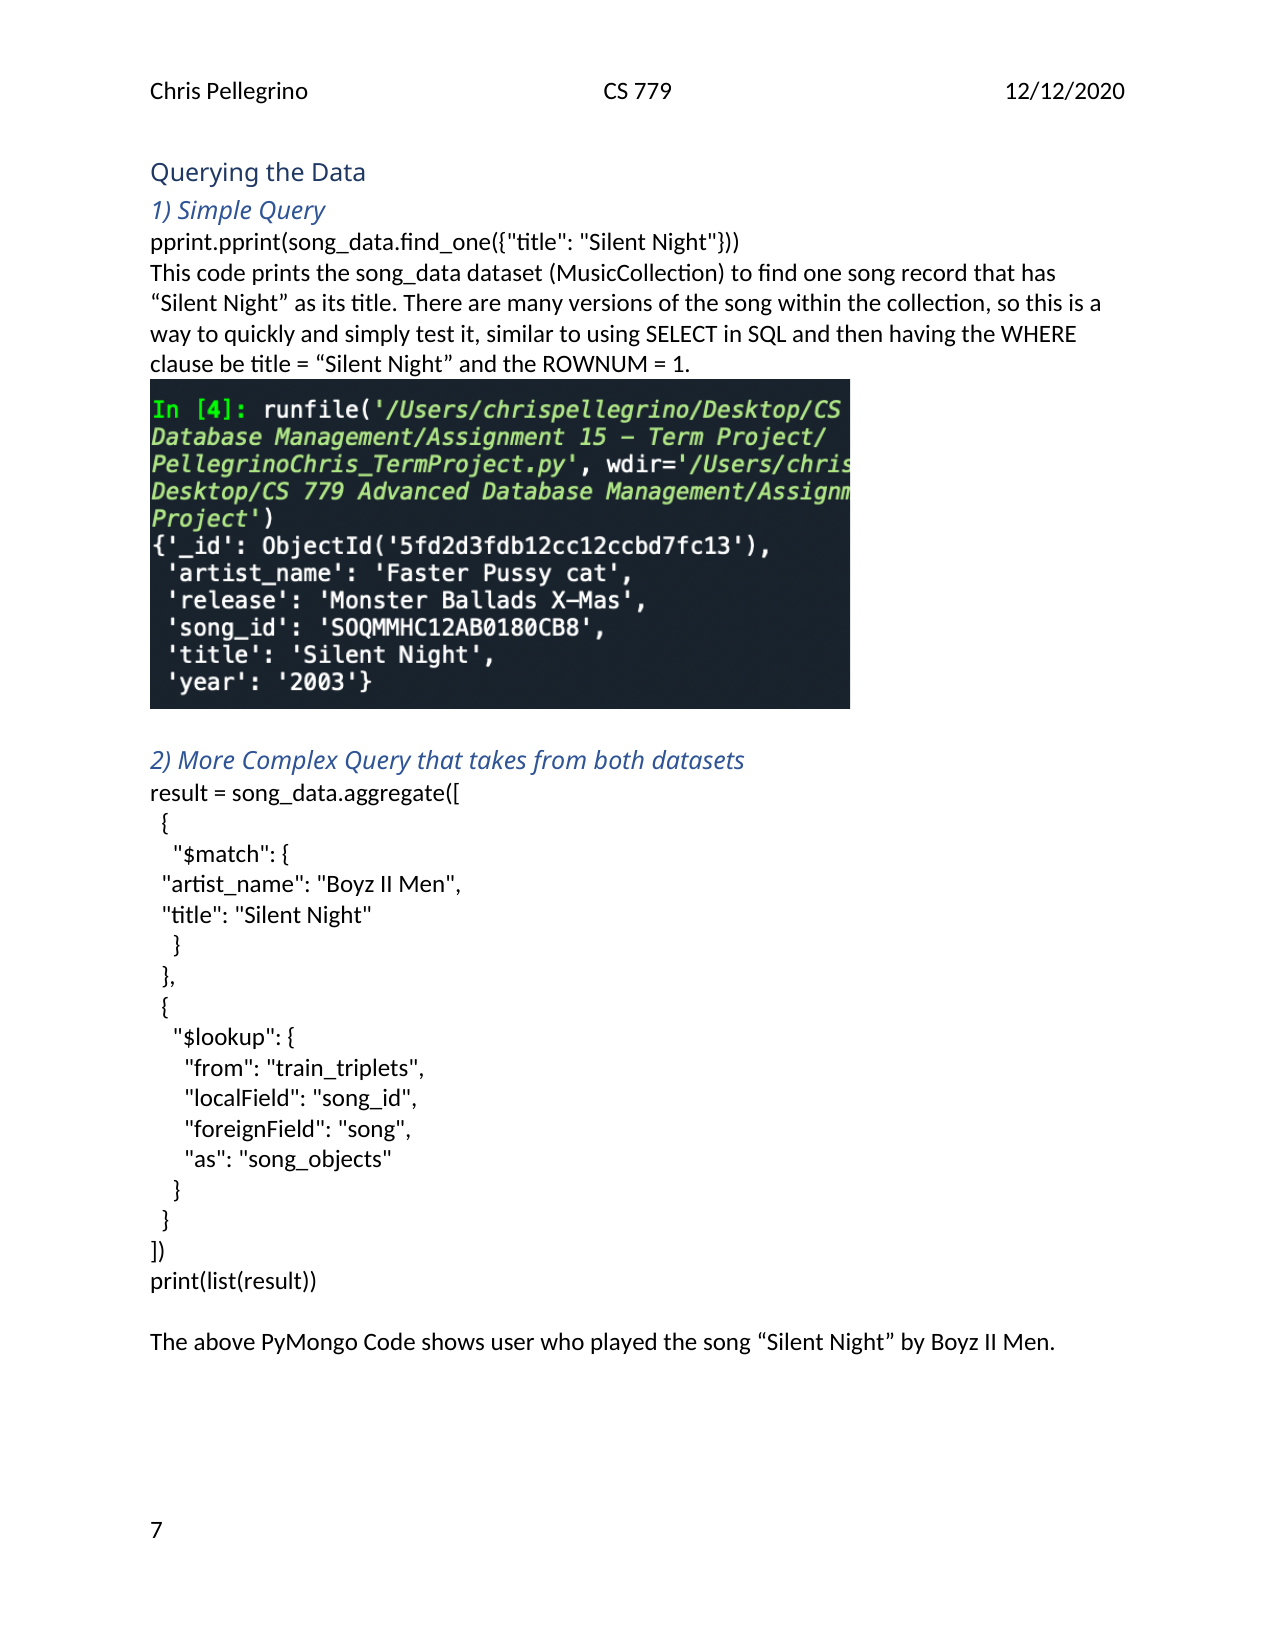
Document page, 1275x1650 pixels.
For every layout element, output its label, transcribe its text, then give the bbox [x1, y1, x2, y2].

subtitle Querying the Data [150, 154, 1125, 188]
subtitle 1) Simple Query [150, 192, 1125, 226]
text } [150, 1174, 1125, 1204]
text "as": "song_objects" [150, 1143, 1125, 1174]
text "$lookup": { [150, 1021, 1125, 1052]
text ]) [150, 1235, 1125, 1265]
text "localField": "song_id", [150, 1082, 1125, 1113]
subtitle 2) More Complex Query that takes from both datasets [150, 743, 1125, 777]
text "foreignField": "song", [150, 1113, 1125, 1143]
text print(list(result)) [150, 1265, 1125, 1296]
text result = song_data.aggregate([ [150, 777, 1125, 807]
text This code prints the song_data dataset (MusicCollection) to find one song record that has “Silent Night” as its title. There are many versions of the song within the collection, so this is a way to quickly and simply test it, similar to using SELECT in SQL and then having the WHERE clause be title = “Silent Night” and the ROWNUM = 1. [150, 257, 1125, 379]
text { [150, 991, 1125, 1021]
picture [150, 379, 851, 709]
text "artist_name": "Boyz II Men", [150, 868, 1125, 899]
text The above PyMongo Code shows user who played the song “Silent Night” by Boyz II Men. [150, 1326, 1125, 1357]
text } [150, 1204, 1125, 1235]
text "$match": { [150, 838, 1125, 868]
text "from": "train_triplets", [150, 1052, 1125, 1082]
text "title": "Silent Night" [150, 899, 1125, 929]
text pprint.pprint(song_data.find_one({"title": "Silent Night"})) [150, 226, 1125, 257]
text } [150, 929, 1125, 960]
text { [150, 807, 1125, 838]
text }, [150, 960, 1125, 991]
